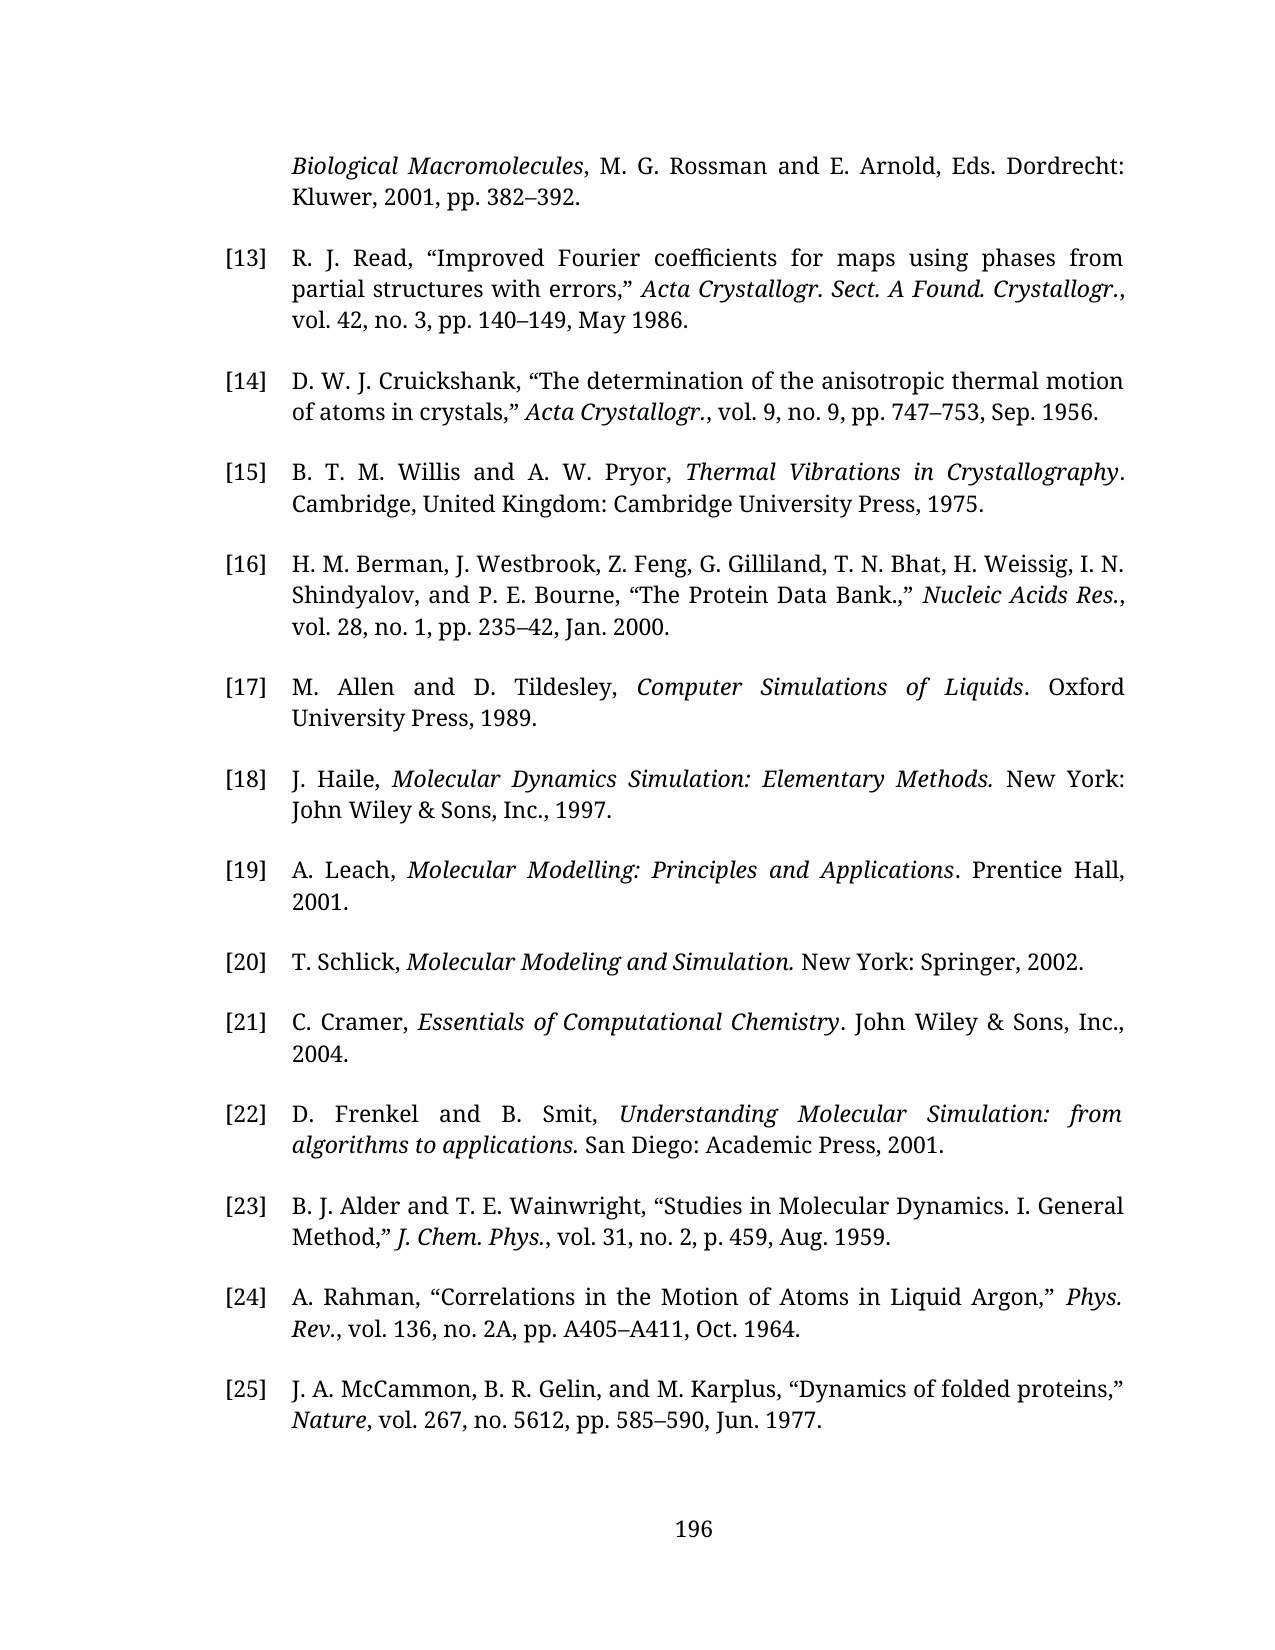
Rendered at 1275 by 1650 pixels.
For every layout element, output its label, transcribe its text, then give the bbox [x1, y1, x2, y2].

text [24] A. Rahman, “Correlations in the Motion of Atoms in Liquid Argon,” Phys. Rev., vol. 136, no. 2A, pp. A405–A411, Oct. 1964. [225, 1281, 1125, 1344]
text [17] M. Allen and D. Tildesley, Computer Simulations of Liquids. Oxford University Press, 1989. [225, 671, 1125, 733]
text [225, 150, 1125, 212]
text [21] C. Cramer, Essentials of Computational Chemistry. John Wiley & Sons, Inc., 2004. [225, 1006, 1125, 1069]
text [13] R. J. Read, “Improved Fourier coefficients for maps using phases from partial structures with errors,” Acta Crystallogr. Sect. A Found. Crystallogr., vol. 42, no. 3, pp. 140–149, May 1986. [225, 242, 1125, 335]
text [25] J. A. McCammon, B. R. Gelin, and M. Karplus, “Dynamics of folded proteins,” Nature, vol. 267, no. 5612, pp. 585–590, Jun. 1977. [225, 1373, 1125, 1435]
text [20] T. Schlick, Molecular Modeling and Simulation. New York: Springer, 2002. [225, 946, 1125, 977]
text [23] B. J. Alder and T. E. Wainwright, “Studies in Molecular Dynamics. I. General Method,” J. Chem. Phys., vol. 31, no. 2, p. 459, Aug. 1959. [225, 1189, 1125, 1252]
text [16] H. M. Berman, J. Westbrook, Z. Feng, G. Gilliland, T. N. Bhat, H. Weissig, I. N. Shindyalov, and P. E. Bourne, “The Protein Data Bank.,” Nucleic Acids Res., vol. 28, no. 1, pp. 235–42, Jan. 2000. [225, 548, 1125, 642]
text [15] B. T. M. Willis and A. W. Pryor, Thermal Vibrations in Crystallography. Cambridge, United Kingdom: Cambridge University Press, 1975. [225, 456, 1125, 519]
text [18] J. Haile, Molecular Dynamics Simulation: Elementary Methods. New York: John Wiley & Sons, Inc., 1997. [225, 762, 1125, 825]
text [14] D. W. J. Cruickshank, “The determination of the anisotropic thermal motion of atoms in crystals,” Acta Crystallogr., vol. 9, no. 9, pp. 747–753, Sep. 1956. [225, 364, 1125, 427]
text [19] A. Leach, Molecular Modelling: Principles and Applications. Prentice Hall, 2001. [225, 854, 1125, 917]
text [22] D. Frenkel and B. Smit, Understanding Molecular Simulation: from algorithms to applications. San Diego: Academic Press, 2001. [225, 1098, 1125, 1160]
